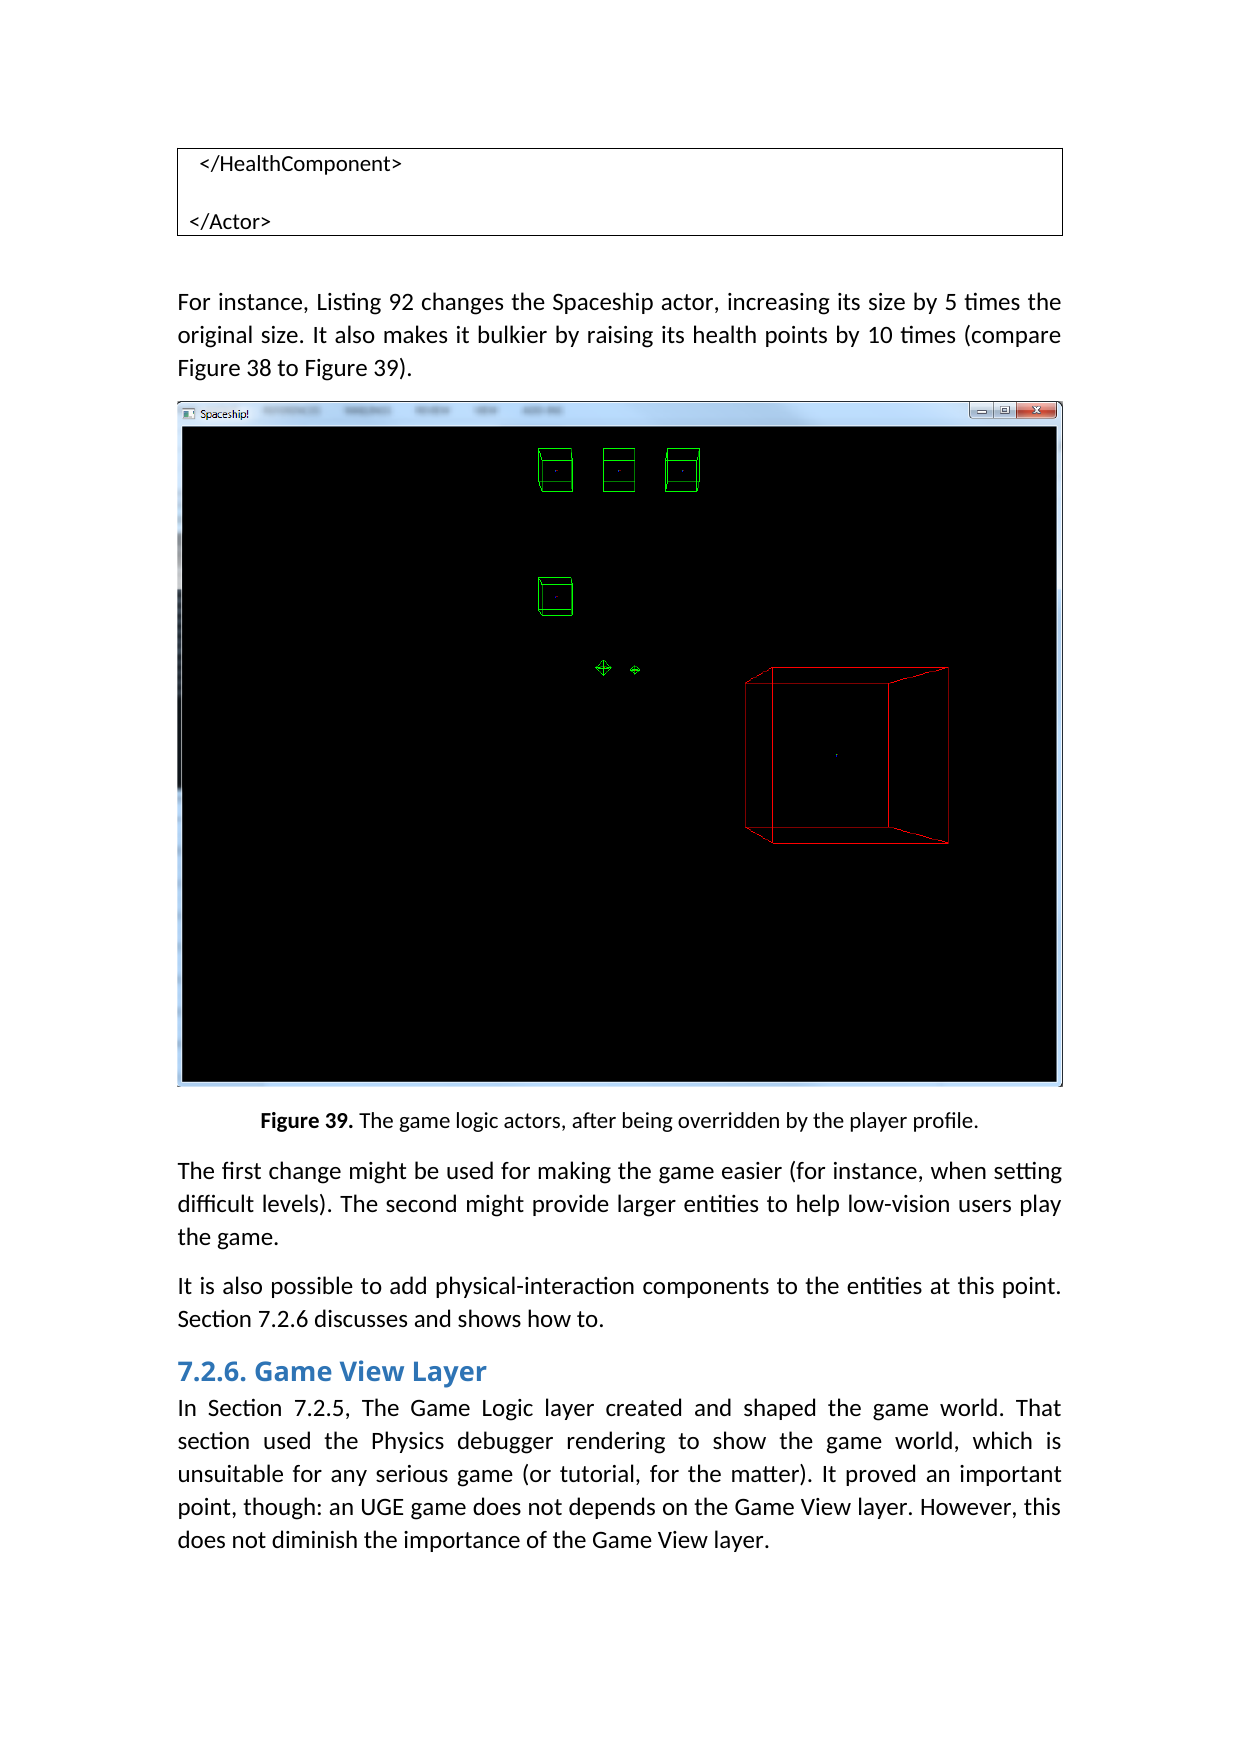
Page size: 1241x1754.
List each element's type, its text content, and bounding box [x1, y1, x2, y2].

subtitle Game View Layer [177, 1353, 1063, 1389]
picture [177, 401, 1063, 1087]
text For instance, Listing 92 changes the Spaceship actor, increasing its size by 5 times the original size. It also makes it bulkier by raising its health points by 10 times (compare Figure 38 to Figure 39). [177, 286, 1063, 382]
text It is also possible to add physical-interaction components to the entities at this point. Section 7.2.6 discusses and shows how to. [177, 1270, 1063, 1334]
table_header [178, 149, 1062, 235]
text The first change might be used for making the game easier (for instance, when setting difficult levels). The second might provide larger entities to help low-vision users play the game. [177, 1155, 1063, 1251]
text Figure 39. The game logic actors, after being overridden by the player profile. [177, 1106, 1063, 1134]
text In Section 7.2.5, The Game Logic layer created and shaped the game world. That section used the Physics debugger rendering to show the game world, which is unsuitable for any serious game (or tutorial, for the matter). It proved an important point, though: an UGE game does not depends on the Game View layer. However, this does not diminish the importance of the Game View layer. [177, 1392, 1063, 1555]
